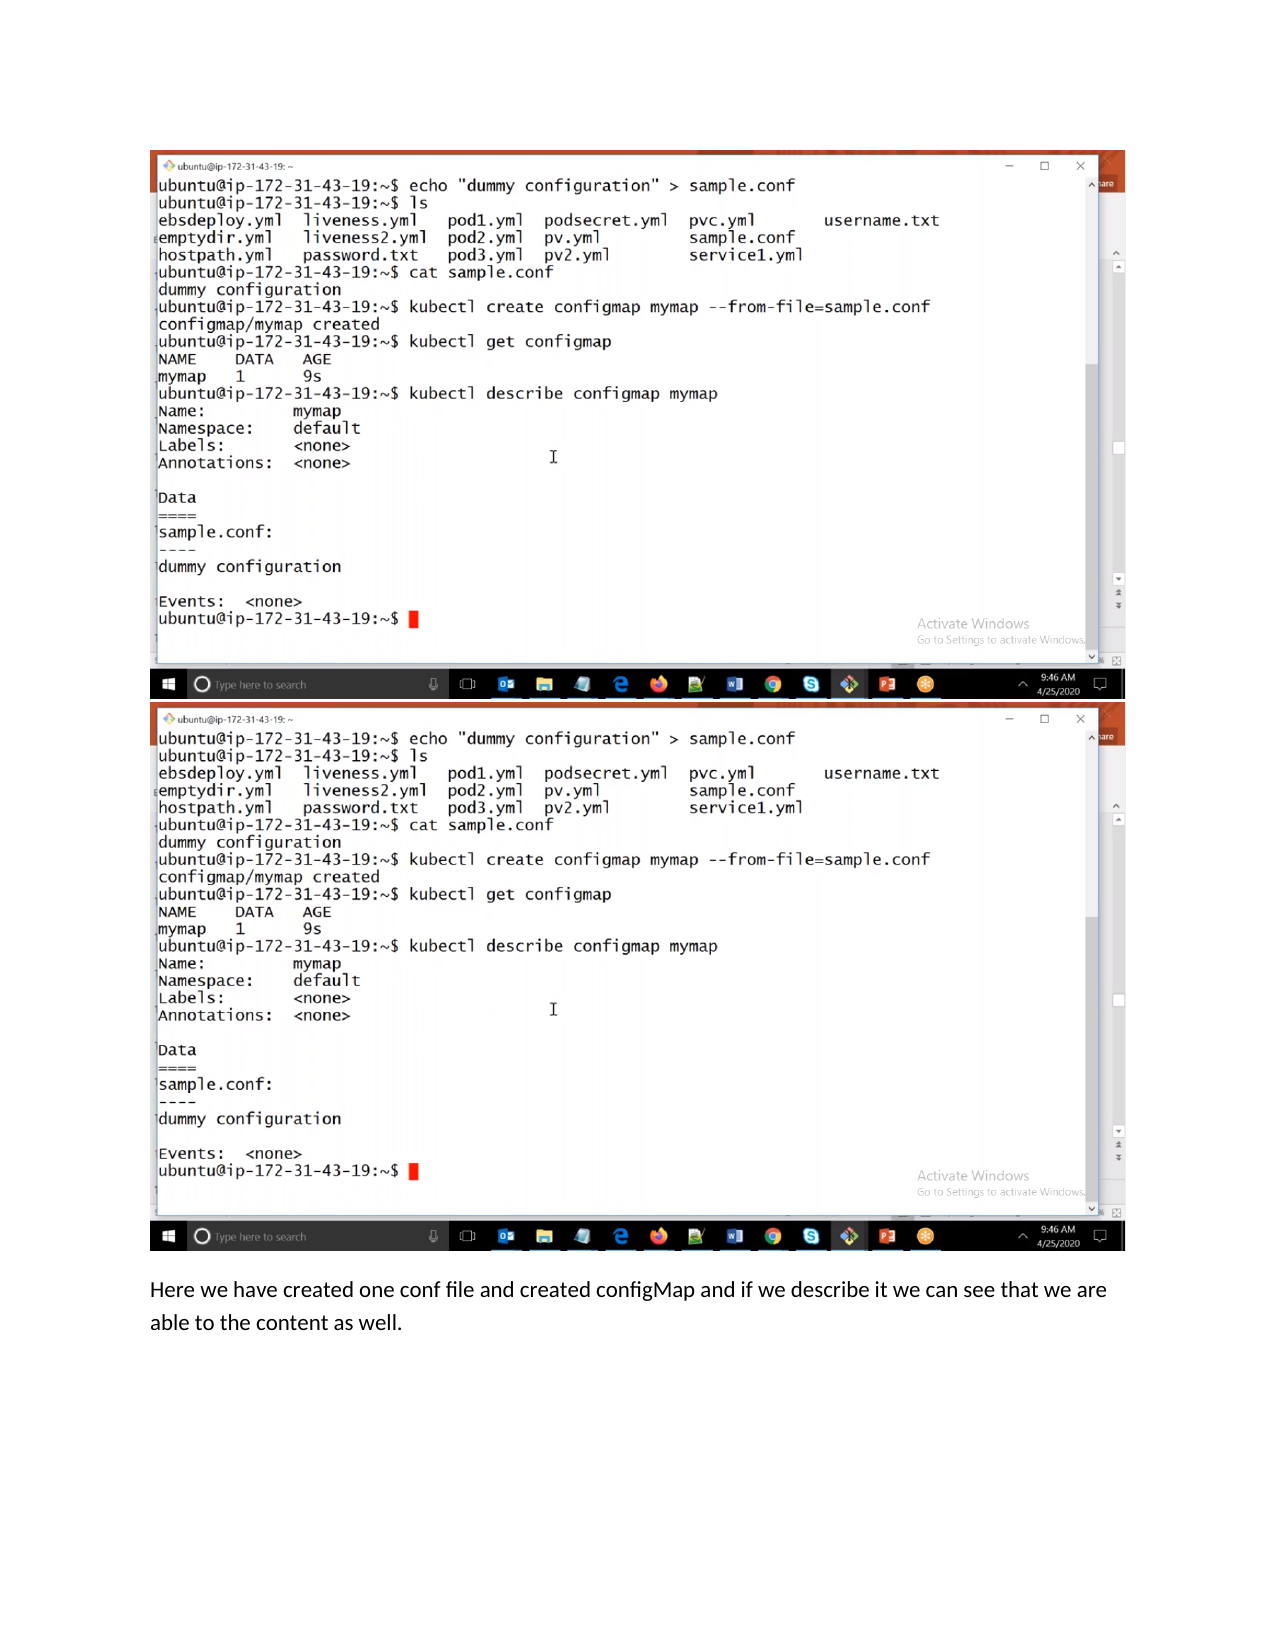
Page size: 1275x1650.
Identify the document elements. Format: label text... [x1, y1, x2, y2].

picture [150, 150, 1125, 699]
text Here we have created one conf file and created configMap and if we describe it we can see that we are able to the content as well. [150, 1276, 1125, 1336]
picture [150, 702, 1125, 1251]
